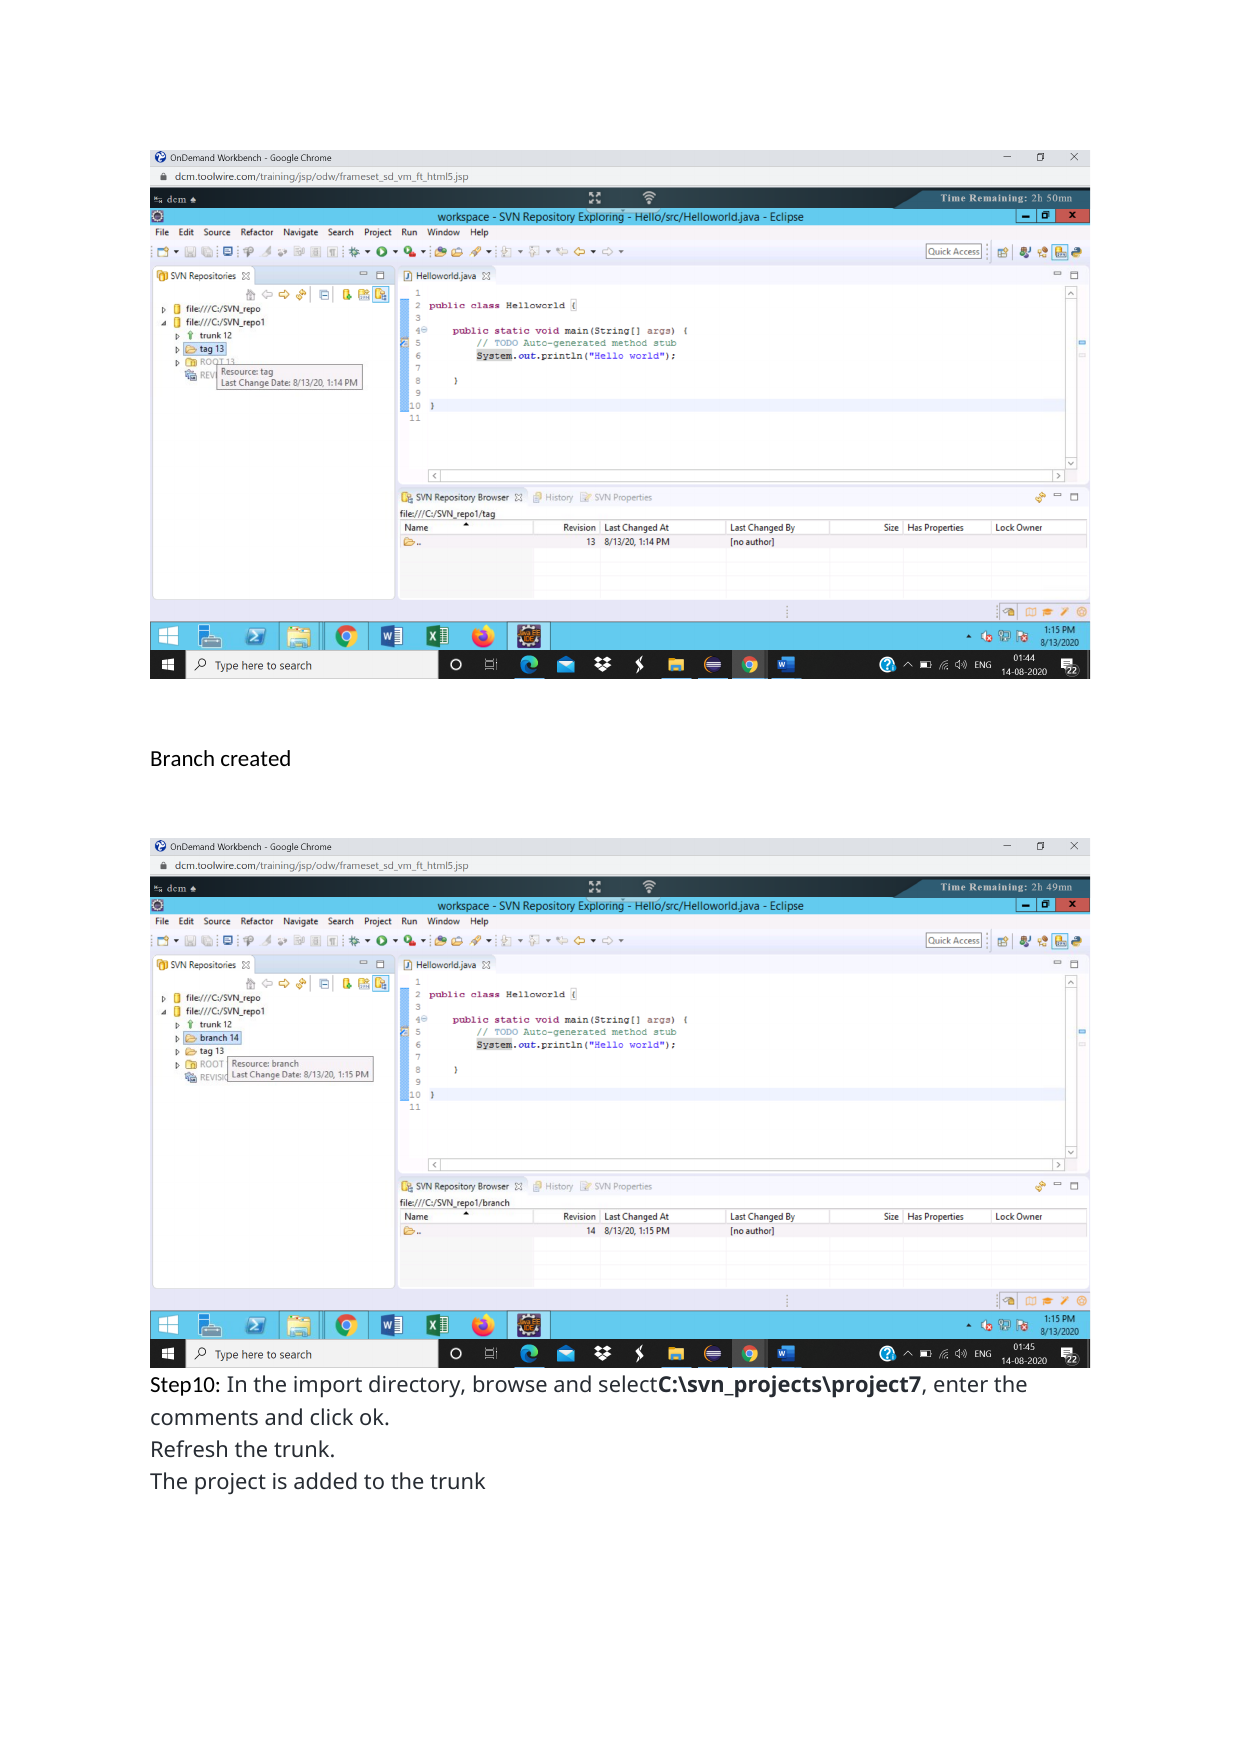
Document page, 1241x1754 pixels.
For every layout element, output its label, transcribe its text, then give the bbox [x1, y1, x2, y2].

picture [150, 838, 1091, 1368]
text Branch created [150, 744, 1090, 773]
picture [150, 150, 1091, 679]
text Step10: In the import directory, browse and selectC:\svn_projects\project7, enter the comments and click ok. Refresh the trunk. The project is added to the trunk [150, 1368, 1090, 1496]
